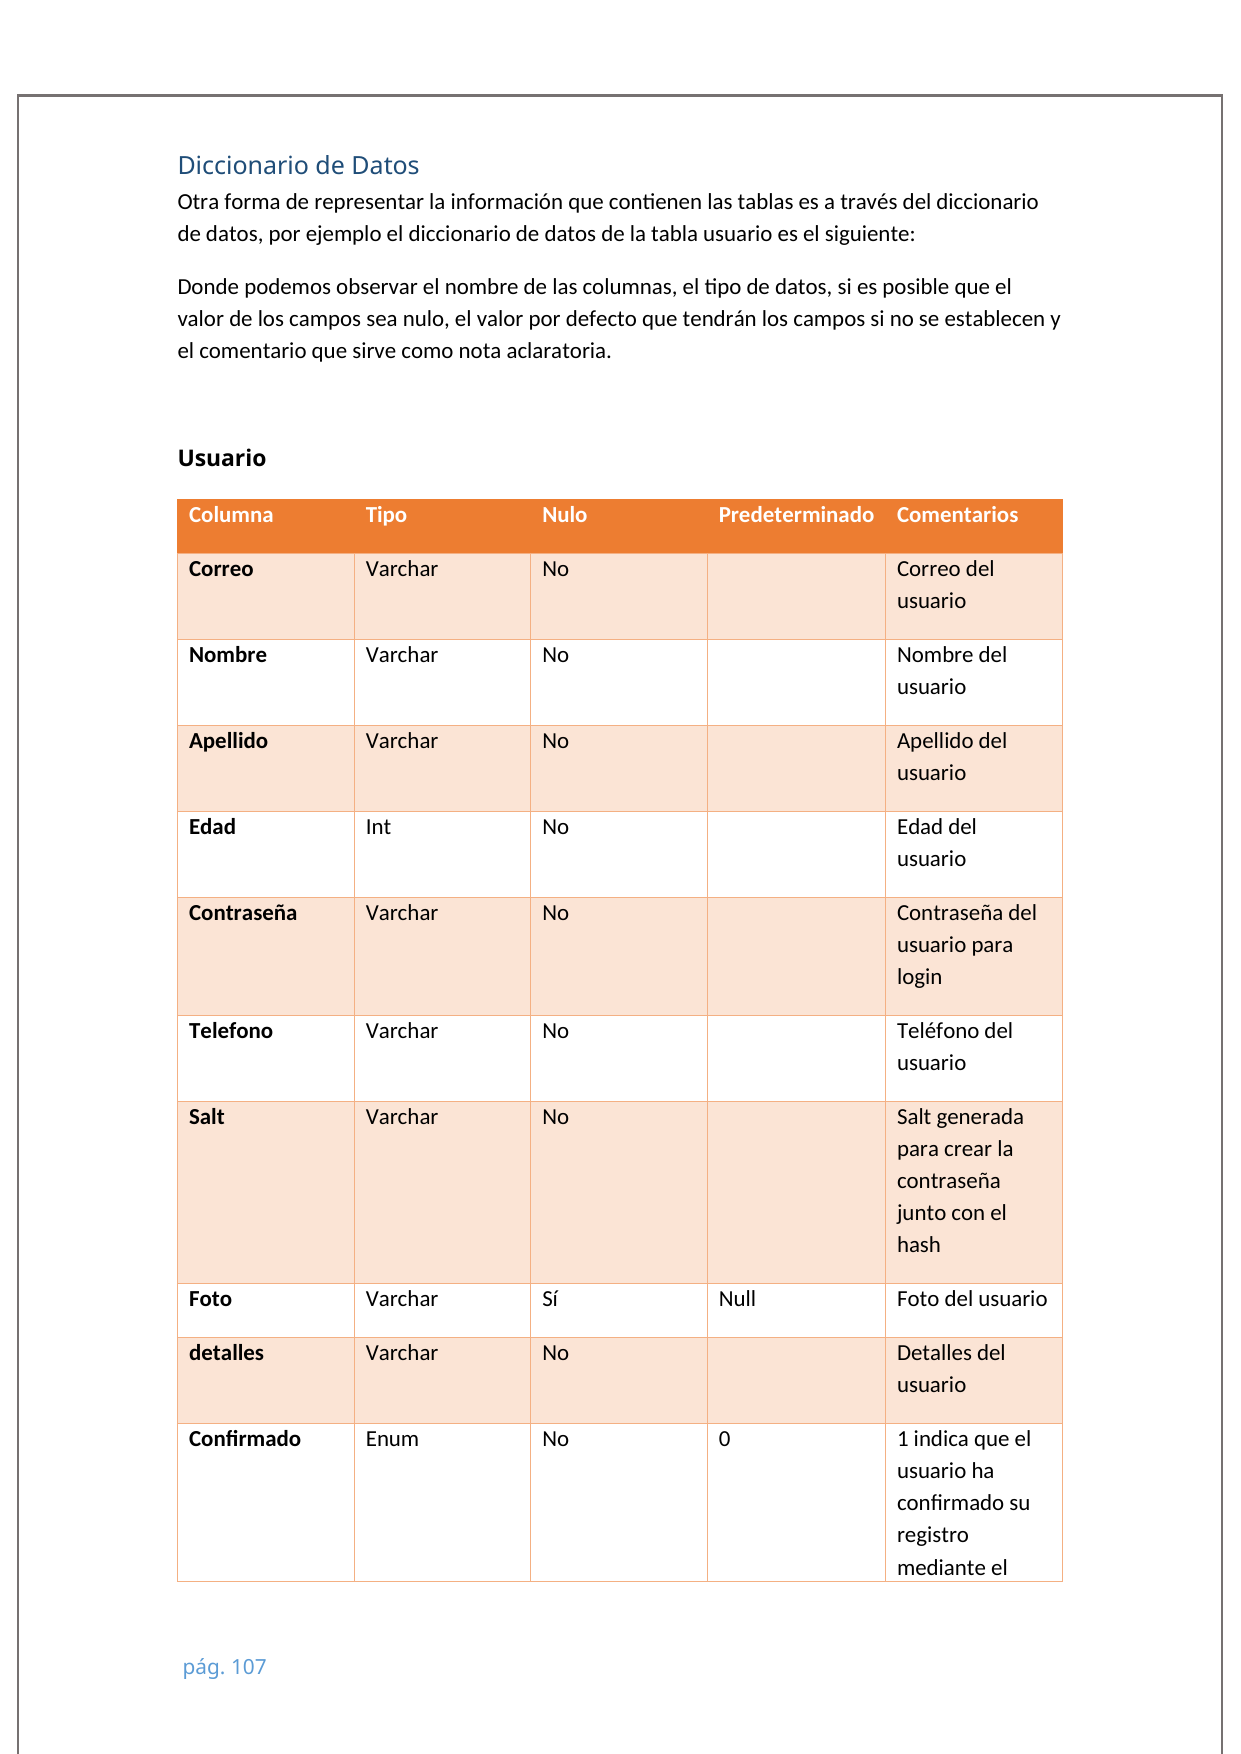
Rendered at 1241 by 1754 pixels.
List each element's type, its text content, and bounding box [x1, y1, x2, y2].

table_cell Correo del usuario [886, 554, 1062, 639]
table_cell Apellido [178, 726, 354, 811]
table_cell No [531, 554, 707, 639]
table_cell Teléfono del usuario [886, 1016, 1062, 1101]
table_cell Foto del usuario [886, 1284, 1062, 1337]
table_header Tipo [355, 500, 530, 553]
table_cell [708, 726, 885, 811]
table_header Comentarios [886, 500, 1062, 553]
table_cell No [531, 898, 707, 1015]
table_cell No [531, 1338, 707, 1423]
table_cell Apellido del usuario [886, 726, 1062, 811]
table_cell Varchar [355, 1338, 530, 1423]
table_cell Contraseña del usuario para login [886, 898, 1062, 1015]
table_cell [708, 1102, 885, 1283]
table_cell Confirmado [178, 1424, 354, 1581]
table_cell Detalles del usuario [886, 1338, 1062, 1423]
table_cell Varchar [355, 1016, 530, 1101]
table_cell [708, 554, 885, 639]
table_header Predeterminado [708, 500, 885, 553]
table_cell No [531, 1424, 707, 1581]
table_cell Varchar [355, 726, 530, 811]
text Usuario [177, 442, 1063, 474]
table_cell 0 [708, 1424, 885, 1581]
table_cell Foto [178, 1284, 354, 1337]
table_cell [708, 640, 885, 725]
table_cell Varchar [355, 1284, 530, 1337]
table_cell Nombre del usuario [886, 640, 1062, 725]
text Otra forma de representar la información que contienen las tablas es a través del diccionario de datos, por ejemplo el diccionario de datos de la tabla usuario es el siguiente: [177, 187, 1063, 247]
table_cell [886, 1424, 1062, 1581]
table_cell [708, 1016, 885, 1101]
table_cell Salt generada para crear la contraseña junto con el hash [886, 1102, 1062, 1283]
table_cell Int [355, 812, 530, 897]
table_cell [708, 898, 885, 1015]
table_cell [708, 812, 885, 897]
table_cell Varchar [355, 1102, 530, 1283]
table_cell Sí [531, 1284, 707, 1337]
table_cell Edad [178, 812, 354, 897]
table_cell No [531, 726, 707, 811]
table_cell Varchar [355, 554, 530, 639]
table_cell detalles [178, 1338, 354, 1423]
table_cell Edad del usuario [886, 812, 1062, 897]
table_header Columna [178, 500, 354, 553]
table_cell No [531, 1102, 707, 1283]
table_cell Contraseña [178, 898, 354, 1015]
table_cell Null [708, 1284, 885, 1337]
table_cell No [531, 812, 707, 897]
table_cell Correo [178, 554, 354, 639]
table_cell No [531, 1016, 707, 1101]
table_cell Varchar [355, 898, 530, 1015]
table_cell Telefono [178, 1016, 354, 1101]
table_cell No [531, 640, 707, 725]
table_cell Nombre [178, 640, 354, 725]
table_header Nulo [531, 500, 707, 553]
table_cell Salt [178, 1102, 354, 1283]
text Donde podemos observar el nombre de las columnas, el tipo de datos, si es posible que el valor de los campos sea nulo, el valor por defecto que tendrán los campos si no se establecen y el comentario que sirve como nota aclaratoria. [177, 272, 1063, 364]
table_cell Enum [355, 1424, 530, 1581]
table_cell Varchar [355, 640, 530, 725]
table_cell [708, 1338, 885, 1423]
subtitle Diccionario de Datos [177, 148, 1063, 182]
